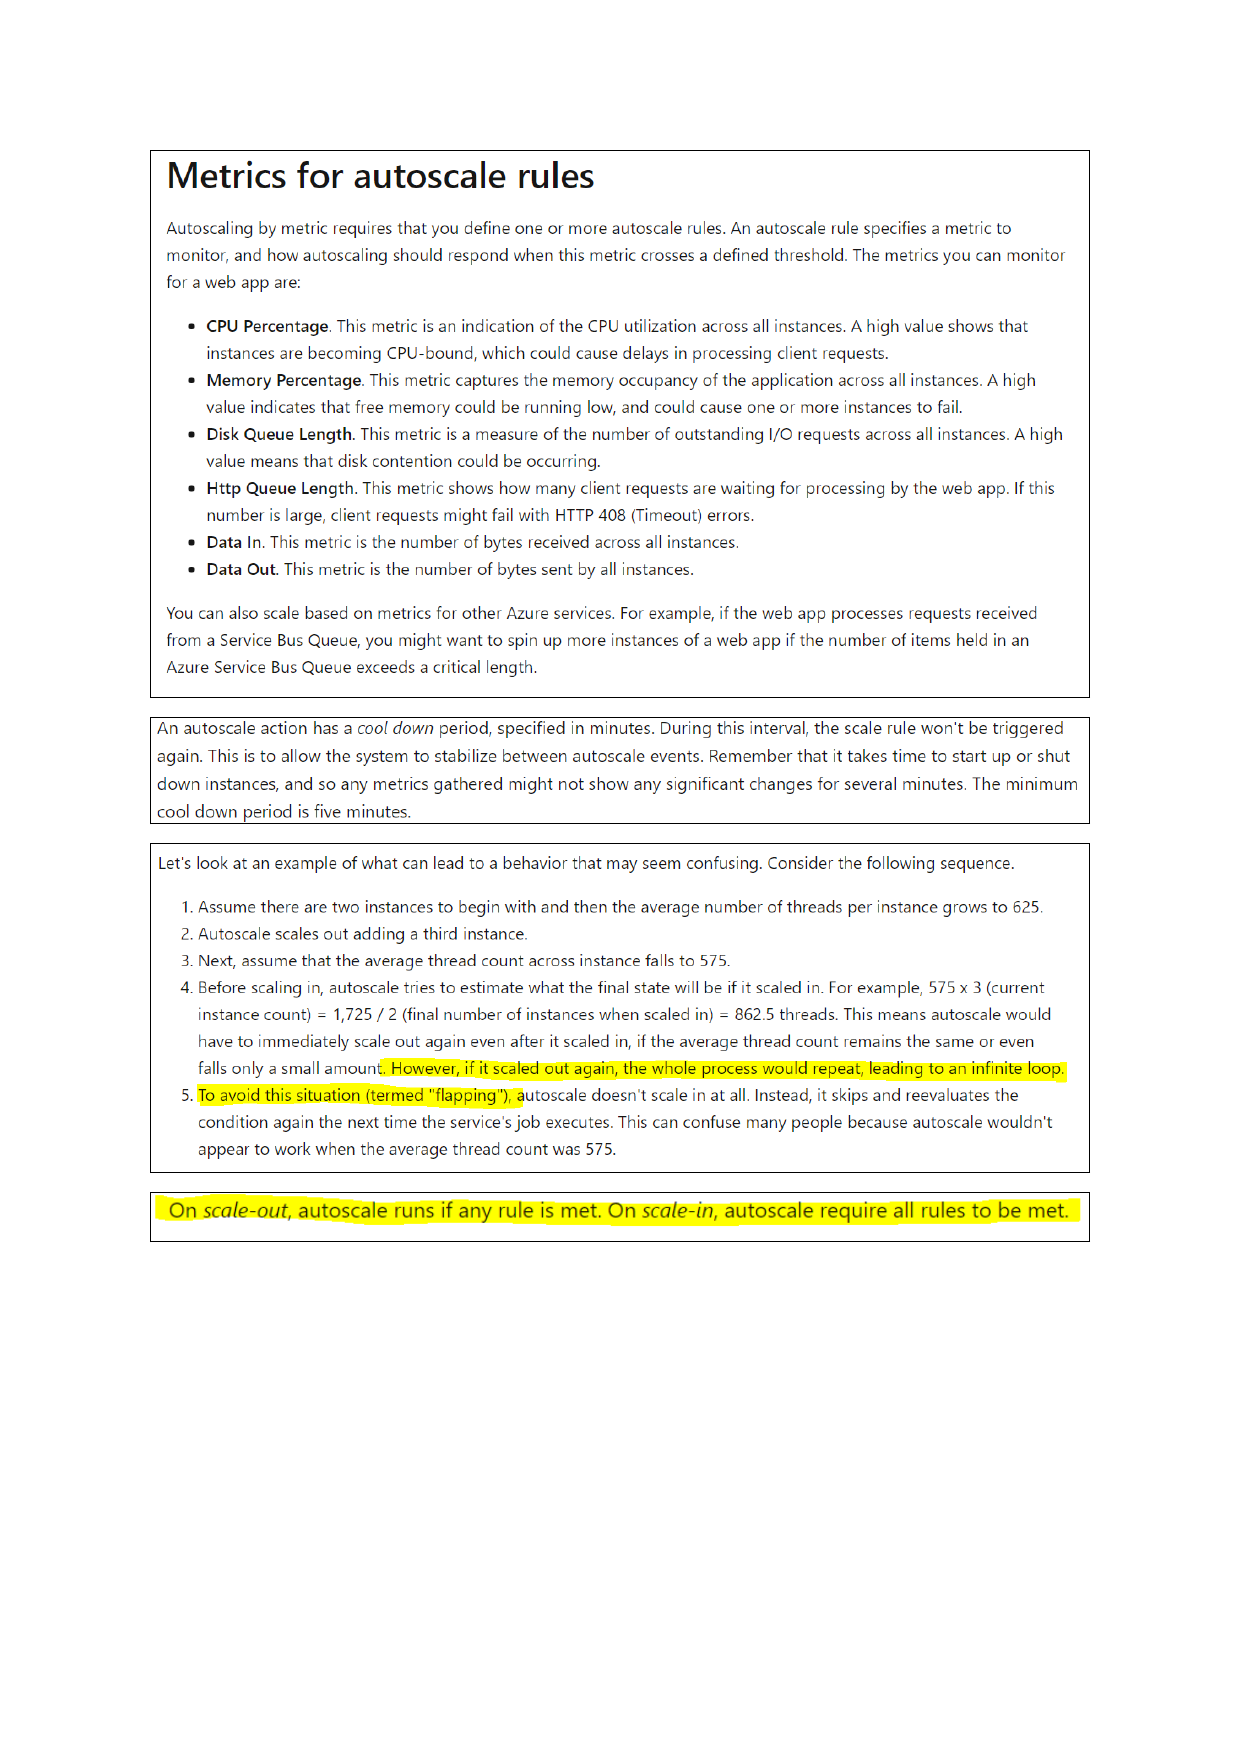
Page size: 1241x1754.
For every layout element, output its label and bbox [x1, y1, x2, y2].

picture [151, 151, 1089, 697]
picture [151, 844, 1089, 1172]
picture [151, 1193, 1089, 1241]
picture [151, 718, 1089, 823]
